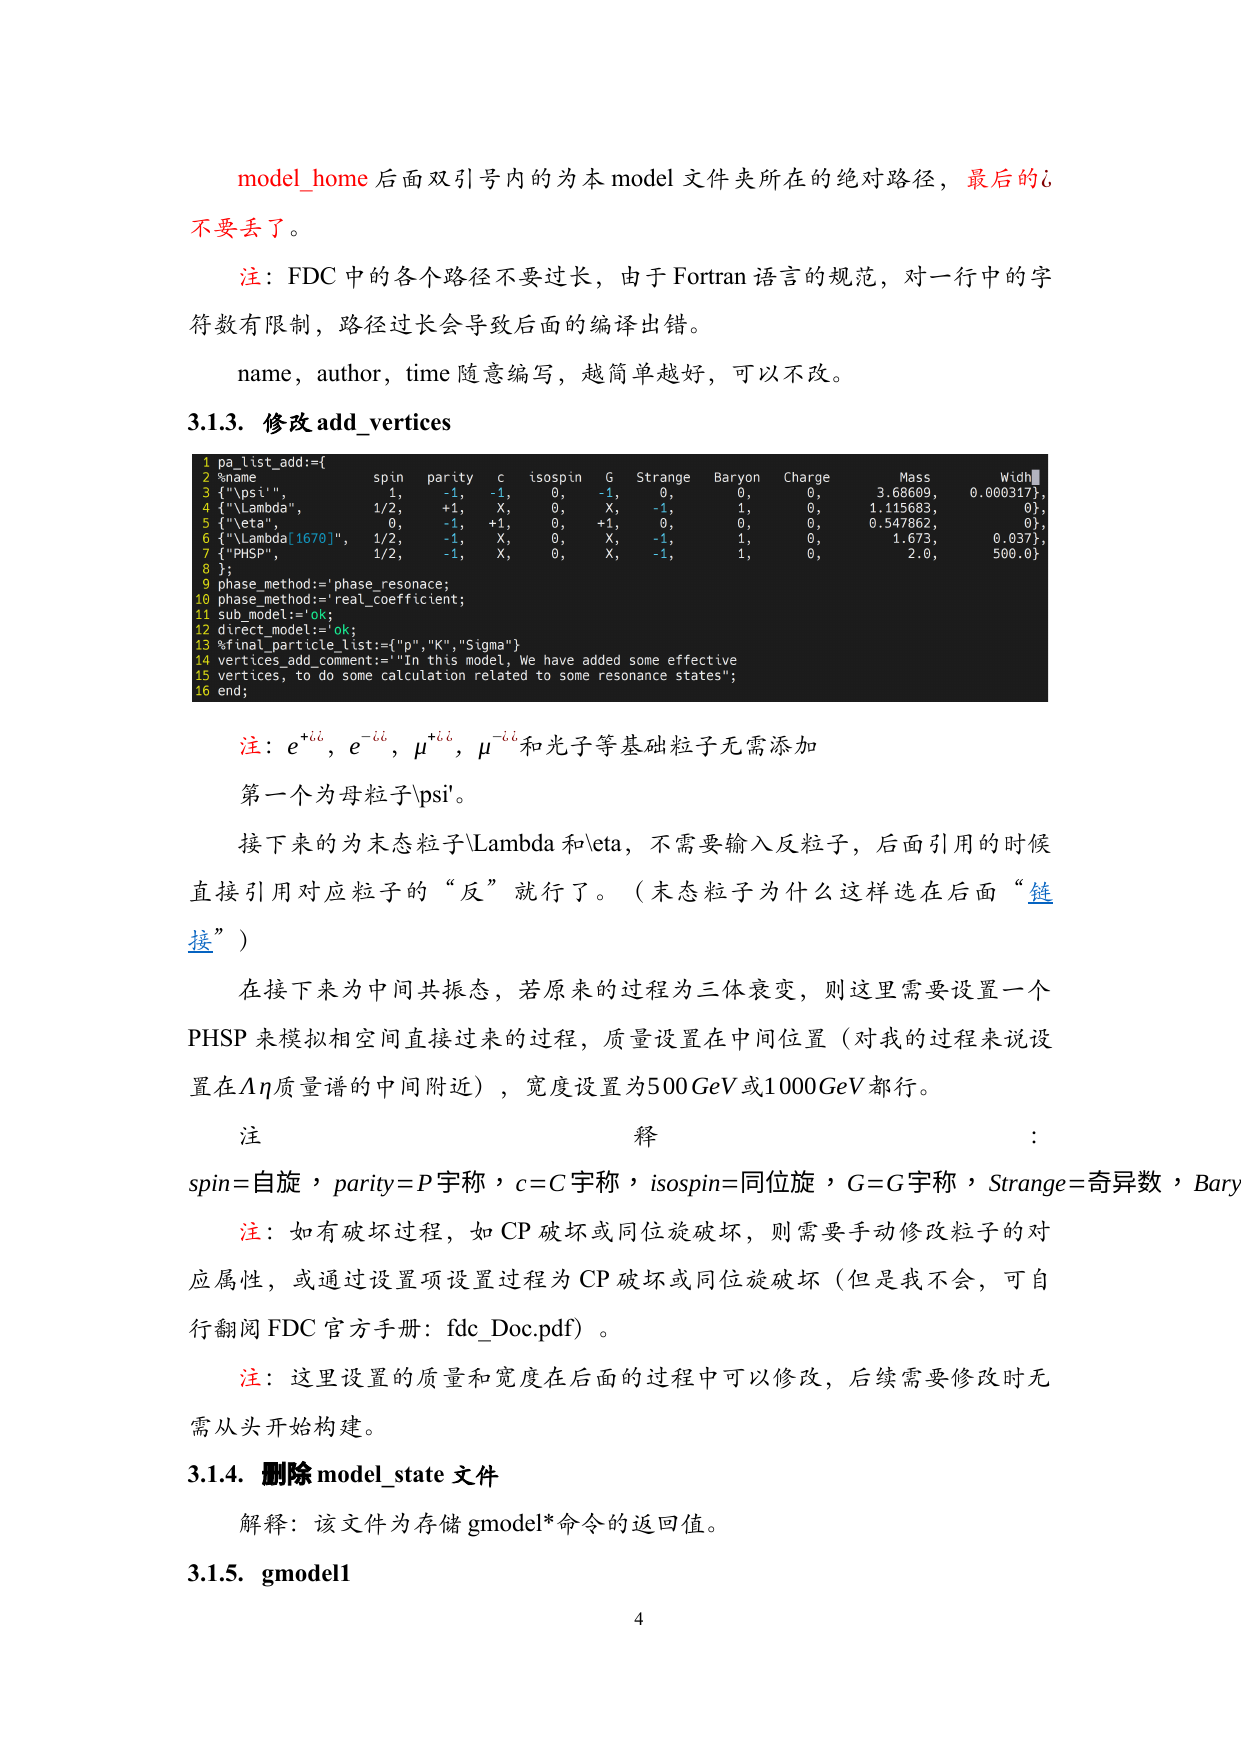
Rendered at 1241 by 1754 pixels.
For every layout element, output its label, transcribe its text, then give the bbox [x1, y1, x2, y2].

text model_home后面双引号内的为本model文件夹所在的绝对路径，最后的不要丢了。 [187, 162, 1053, 243]
text 解释：该文件为存储gmodel*命令的返回值。 [187, 1507, 1053, 1539]
text 注：这里设置的质量和宽度在后面的过程中可以修改，后续需要修改时无需从头开始构建。 [187, 1361, 1053, 1442]
subtitle gmodel1 [187, 1556, 1053, 1588]
text 注：如有破坏过程，如CP破坏或同位旋破坏，则需要手动修改粒子的对应属性，或通过设置项设置过程为CP破坏或同位旋破坏（但是我不会，可自行翻阅FDC官方手册：fdc_Doc.pdf）。 [187, 1214, 1053, 1344]
subtitle 修改add_vertices [187, 406, 1053, 438]
subtitle 删除model_state文件 [187, 1458, 1053, 1491]
picture [192, 454, 1049, 702]
text 在接下来为中间共振态，若原来的过程为三体衰变，则这里需要设置一个PHSP来模拟相空间直接过来的过程，质量设置在中间位置（对我的过程来说设置在质量谱的中间附近），宽度设置为或都行。 [187, 973, 1053, 1103]
text name，author，time随意编写，越简单越好，可以不改。 [187, 357, 1053, 389]
text 注：，，，和光子等基础粒子无需添加 [187, 729, 1053, 761]
text 接下来的为末态粒子\Lambda和\eta，不需要输入反粒子，后面引用的时候直接引用对应粒子的“反”就行了。（末态粒子为什么这样选在后面“链接”） [187, 826, 1053, 956]
text 注释： [187, 1119, 1053, 1200]
text 注：FDC中的各个路径不要过长，由于Fortran语言的规范，对一行中的字符数有限制，路径过长会导致后面的编译出错。 [187, 259, 1053, 341]
text 第一个为母粒子\psi'。 [187, 778, 1053, 810]
